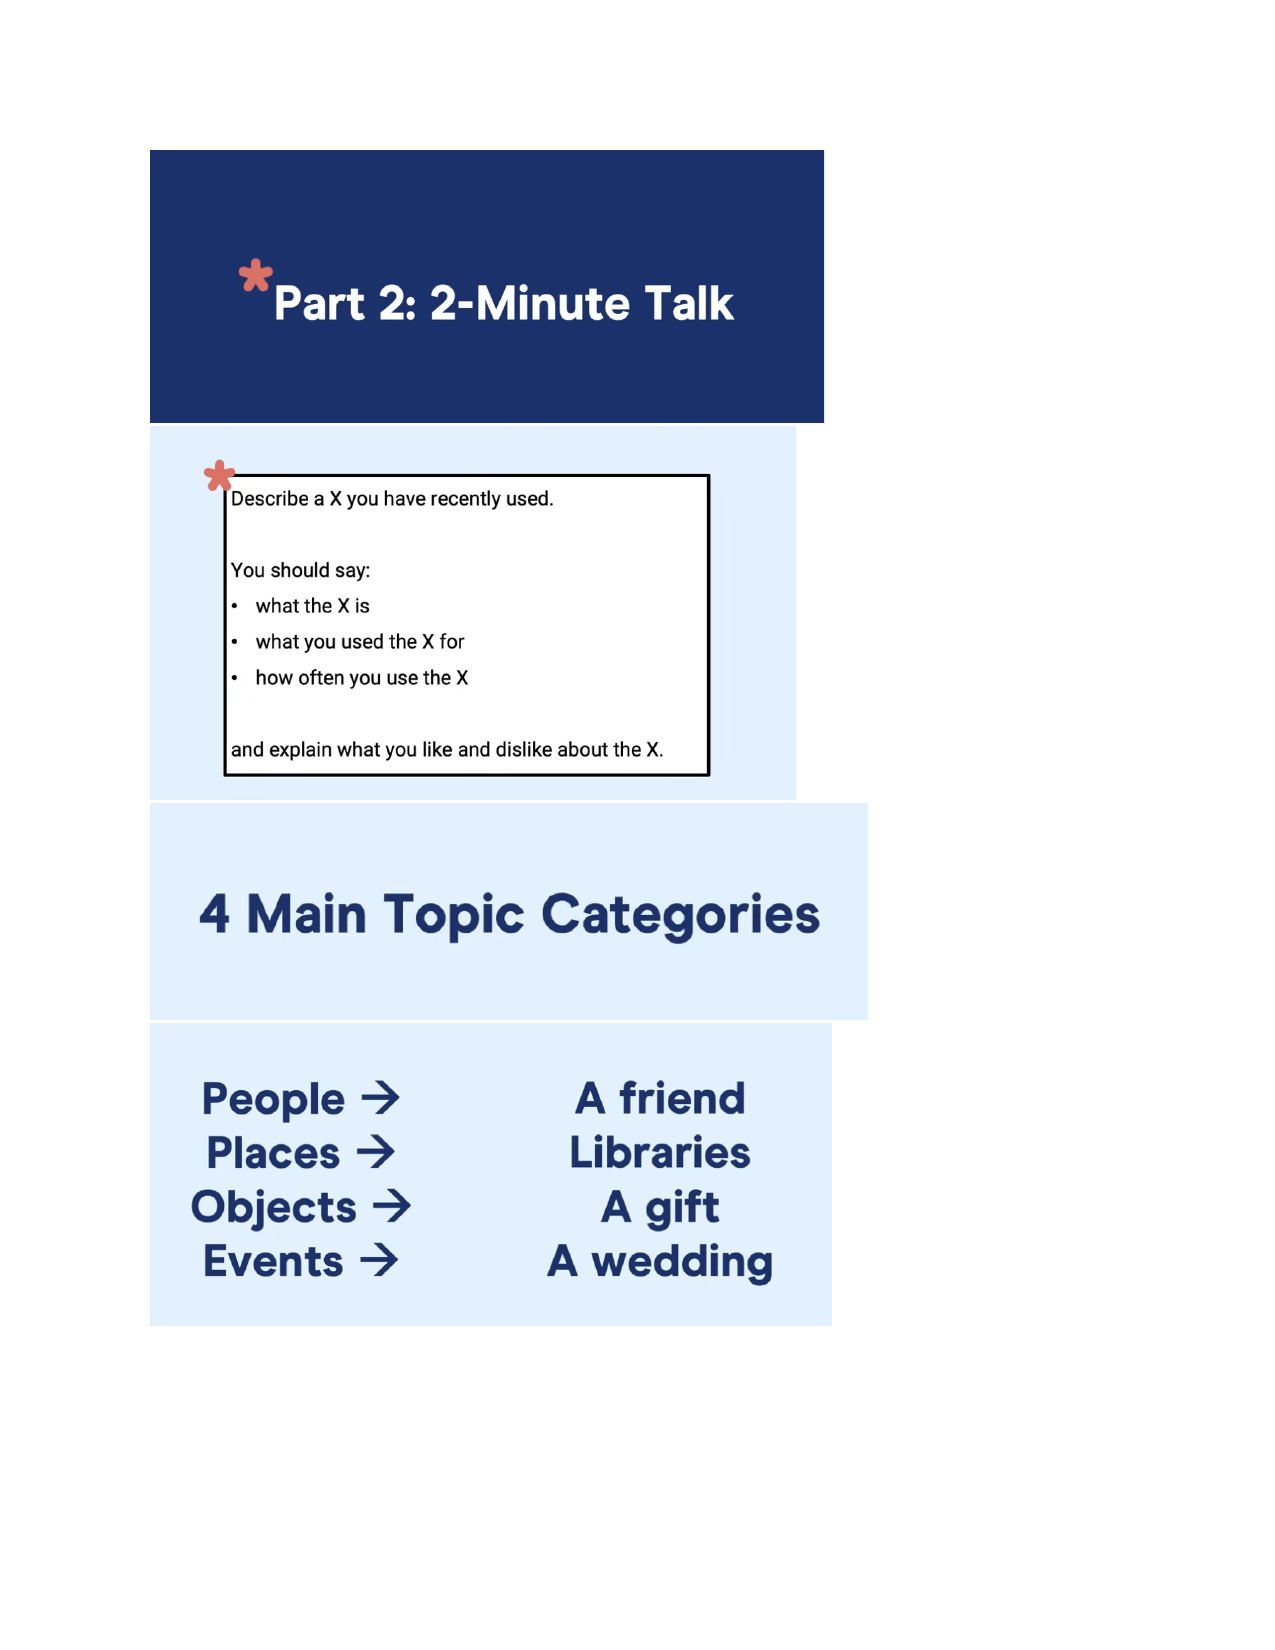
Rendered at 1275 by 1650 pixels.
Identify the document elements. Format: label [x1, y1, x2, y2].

picture [150, 426, 797, 800]
picture [150, 803, 868, 1020]
picture [150, 1023, 832, 1326]
picture [150, 150, 825, 423]
